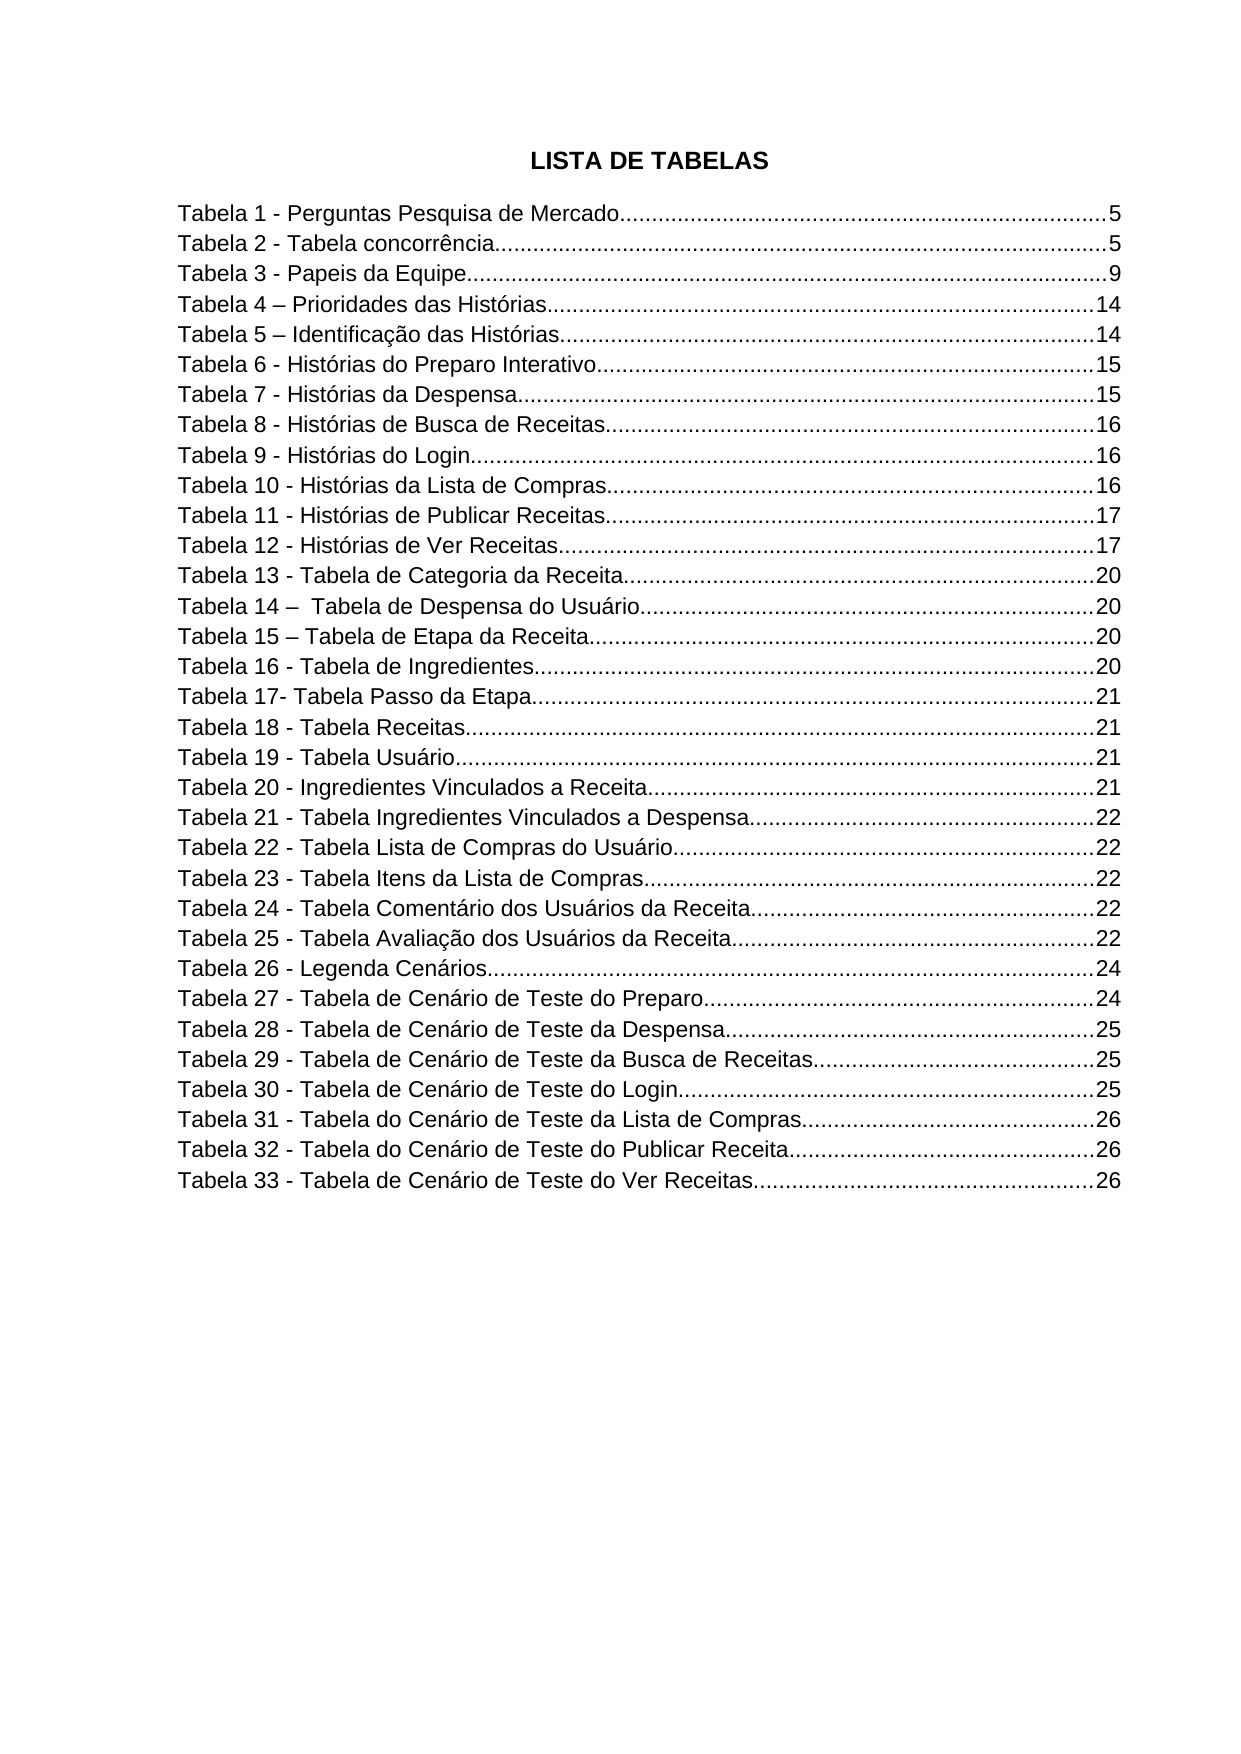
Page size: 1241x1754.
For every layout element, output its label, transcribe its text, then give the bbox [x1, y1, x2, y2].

text Tabela 33 - Tabela de Cenário de Teste do Ver Receitas 26 [177, 1167, 1122, 1193]
text Tabela 10 - Histórias da Lista de Compras 16 [177, 472, 1122, 498]
text Tabela 30 - Tabela de Cenário de Teste do Login 25 [177, 1076, 1122, 1102]
text Tabela 3 - Papeis da Equipe 9 [177, 260, 1122, 287]
text Tabela 12 - Histórias de Ver Receitas 17 [177, 532, 1122, 559]
text Tabela 14 – Tabela de Despensa do Usuário 20 [177, 593, 1122, 619]
text Tabela 22 - Tabela Lista de Compras do Usuário 22 [177, 834, 1122, 861]
text Tabela 4 – Prioridades das Histórias. 14 [177, 291, 1122, 317]
text Tabela 29 - Tabela de Cenário de Teste da Busca de Receitas 25 [177, 1046, 1122, 1072]
text Tabela 9 - Histórias do Login 16 [177, 442, 1122, 468]
text Tabela 32 - Tabela do Cenário de Teste do Publicar Receita 26 [177, 1136, 1122, 1163]
text Tabela 2 - Tabela concorrência 5 [177, 230, 1122, 257]
text Tabela 18 - Tabela Receitas 21 [177, 713, 1122, 740]
text Tabela 23 - Tabela Itens da Lista de Compras 22 [177, 864, 1122, 891]
text Tabela 26 - Legenda Cenários 24 [177, 955, 1122, 982]
text Tabela 13 - Tabela de Categoria da Receita 20 [177, 562, 1122, 589]
text Tabela 6 - Histórias do Preparo Interativo 15 [177, 351, 1122, 377]
text Tabela 21 - Tabela Ingredientes Vinculados a Despensa 22 [177, 804, 1122, 831]
text Tabela 27 - Tabela de Cenário de Teste do Preparo 24 [177, 985, 1122, 1012]
text Tabela 19 - Tabela Usuário 21 [177, 744, 1122, 770]
text Tabela 28 - Tabela de Cenário de Teste da Despensa 25 [177, 1016, 1122, 1042]
text Tabela 8 - Histórias de Busca de Receitas 16 [177, 411, 1122, 438]
text Tabela 16 - Tabela de Ingredientes 20 [177, 653, 1122, 679]
text Tabela 17- Tabela Passo da Etapa 21 [177, 683, 1122, 710]
text Tabela 15 – Tabela de Etapa da Receita 20 [177, 623, 1122, 649]
text Tabela 20 - Ingredientes Vinculados a Receita 21 [177, 774, 1122, 800]
text Tabela 5 – Identificação das Histórias. 14 [177, 321, 1122, 347]
text Tabela 24 - Tabela Comentário dos Usuários da Receita 22 [177, 895, 1122, 921]
text Tabela 1 - Perguntas Pesquisa de Mercado 5 [177, 200, 1122, 226]
text Tabela 7 - Histórias da Despensa 15 [177, 381, 1122, 408]
text LISTA DE TABELAS [177, 146, 1122, 175]
text Tabela 25 - Tabela Avaliação dos Usuários da Receita 22 [177, 925, 1122, 951]
text Tabela 11 - Histórias de Publicar Receitas 17 [177, 502, 1122, 528]
text Tabela 31 - Tabela do Cenário de Teste da Lista de Compras 26 [177, 1106, 1122, 1133]
